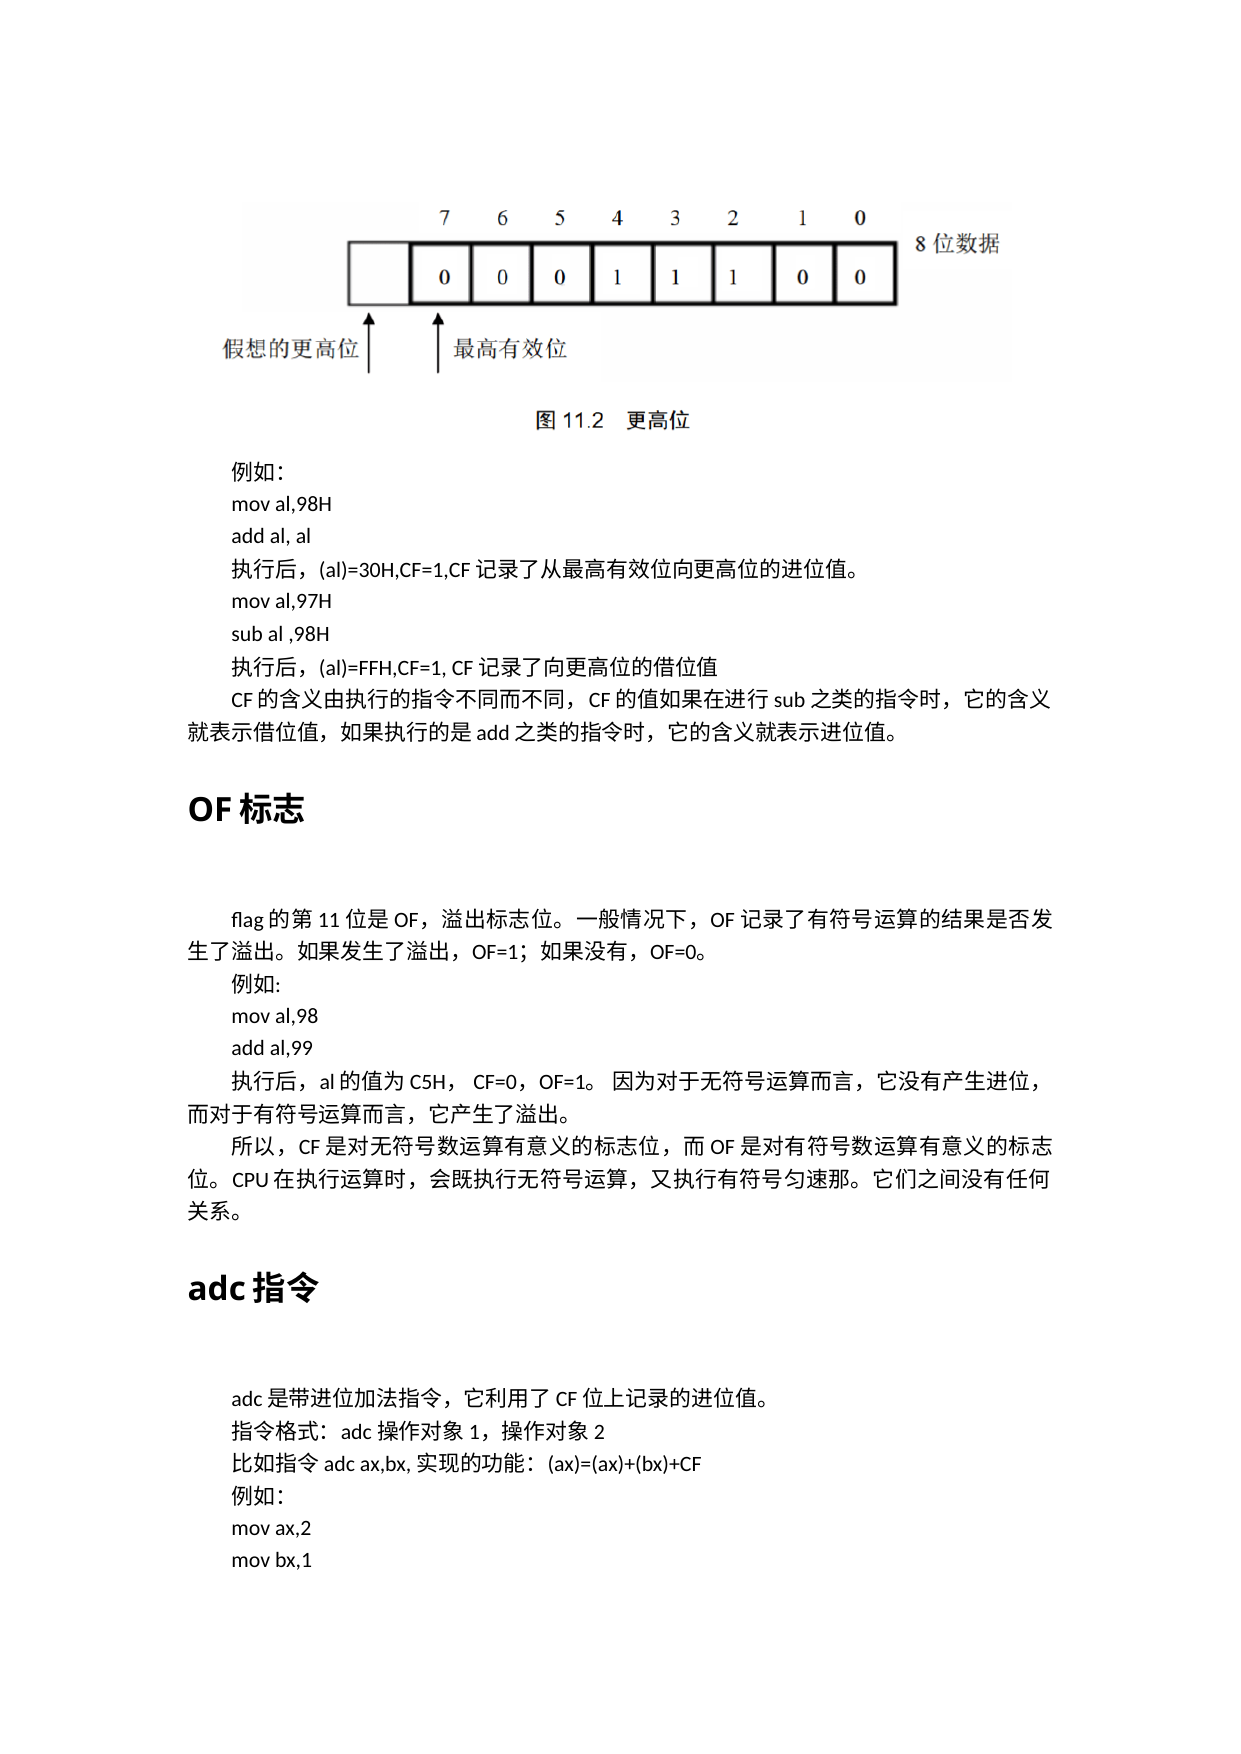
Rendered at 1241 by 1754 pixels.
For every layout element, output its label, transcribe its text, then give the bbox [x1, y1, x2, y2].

text 例如： [187, 1478, 1053, 1511]
subtitle adc指令 [187, 1253, 1053, 1318]
text mov ax,2 [187, 1511, 1053, 1543]
text mov al,98 [187, 999, 1053, 1031]
text 执行后，(al)=30H,CF=1,CF记录了从最高有效位向更高位的进位值。 [187, 552, 1053, 584]
text mov al,98H [187, 487, 1053, 519]
text sub al ,98H [187, 617, 1053, 649]
subtitle OF标志 [187, 774, 1053, 839]
text adc是带进位加法指令，它利用了CF位上记录的进位值。 [187, 1381, 1053, 1413]
text 所以，CF是对无符号数运算有意义的标志位，而OF是对有符号数运算有意义的标志位。CPU在执行运算时，会既执行无符号运算，又执行有符号匀速那。它们之间没有任何关系。 [187, 1129, 1053, 1226]
text 执行后，(al)=FFH,CF=1, CF记录了向更高位的借位值 [187, 649, 1053, 682]
text 指令格式：adc 操作对象1，操作对象2 [187, 1413, 1053, 1446]
text CF的含义由执行的指令不同而不同，CF的值如果在进行sub之类的指令时，它的含义就表示借位值，如果执行的是add之类的指令时，它的含义就表示进位值。 [187, 682, 1053, 747]
text 执行后，al的值为C5H， CF=0，OF=1。 因为对于无符号运算而言，它没有产生进位，而对于有符号运算而言，它产生了溢出。 [187, 1064, 1053, 1129]
text mov bx,1 [187, 1543, 1053, 1576]
text 比如指令 adc ax,bx, 实现的功能：(ax)=(ax)+(bx)+CF [187, 1446, 1053, 1478]
text 例如： [187, 454, 1053, 487]
text flag的第11位是OF，溢出标志位。一般情况下，OF记录了有符号运算的结果是否发生了溢出。如果发生了溢出，OF=1；如果没有，OF=0。 [187, 901, 1053, 966]
text 例如: [187, 966, 1053, 999]
text mov al,97H [187, 584, 1053, 617]
text add al,99 [187, 1031, 1053, 1064]
picture [187, 162, 1053, 442]
text add al, al [187, 519, 1053, 552]
